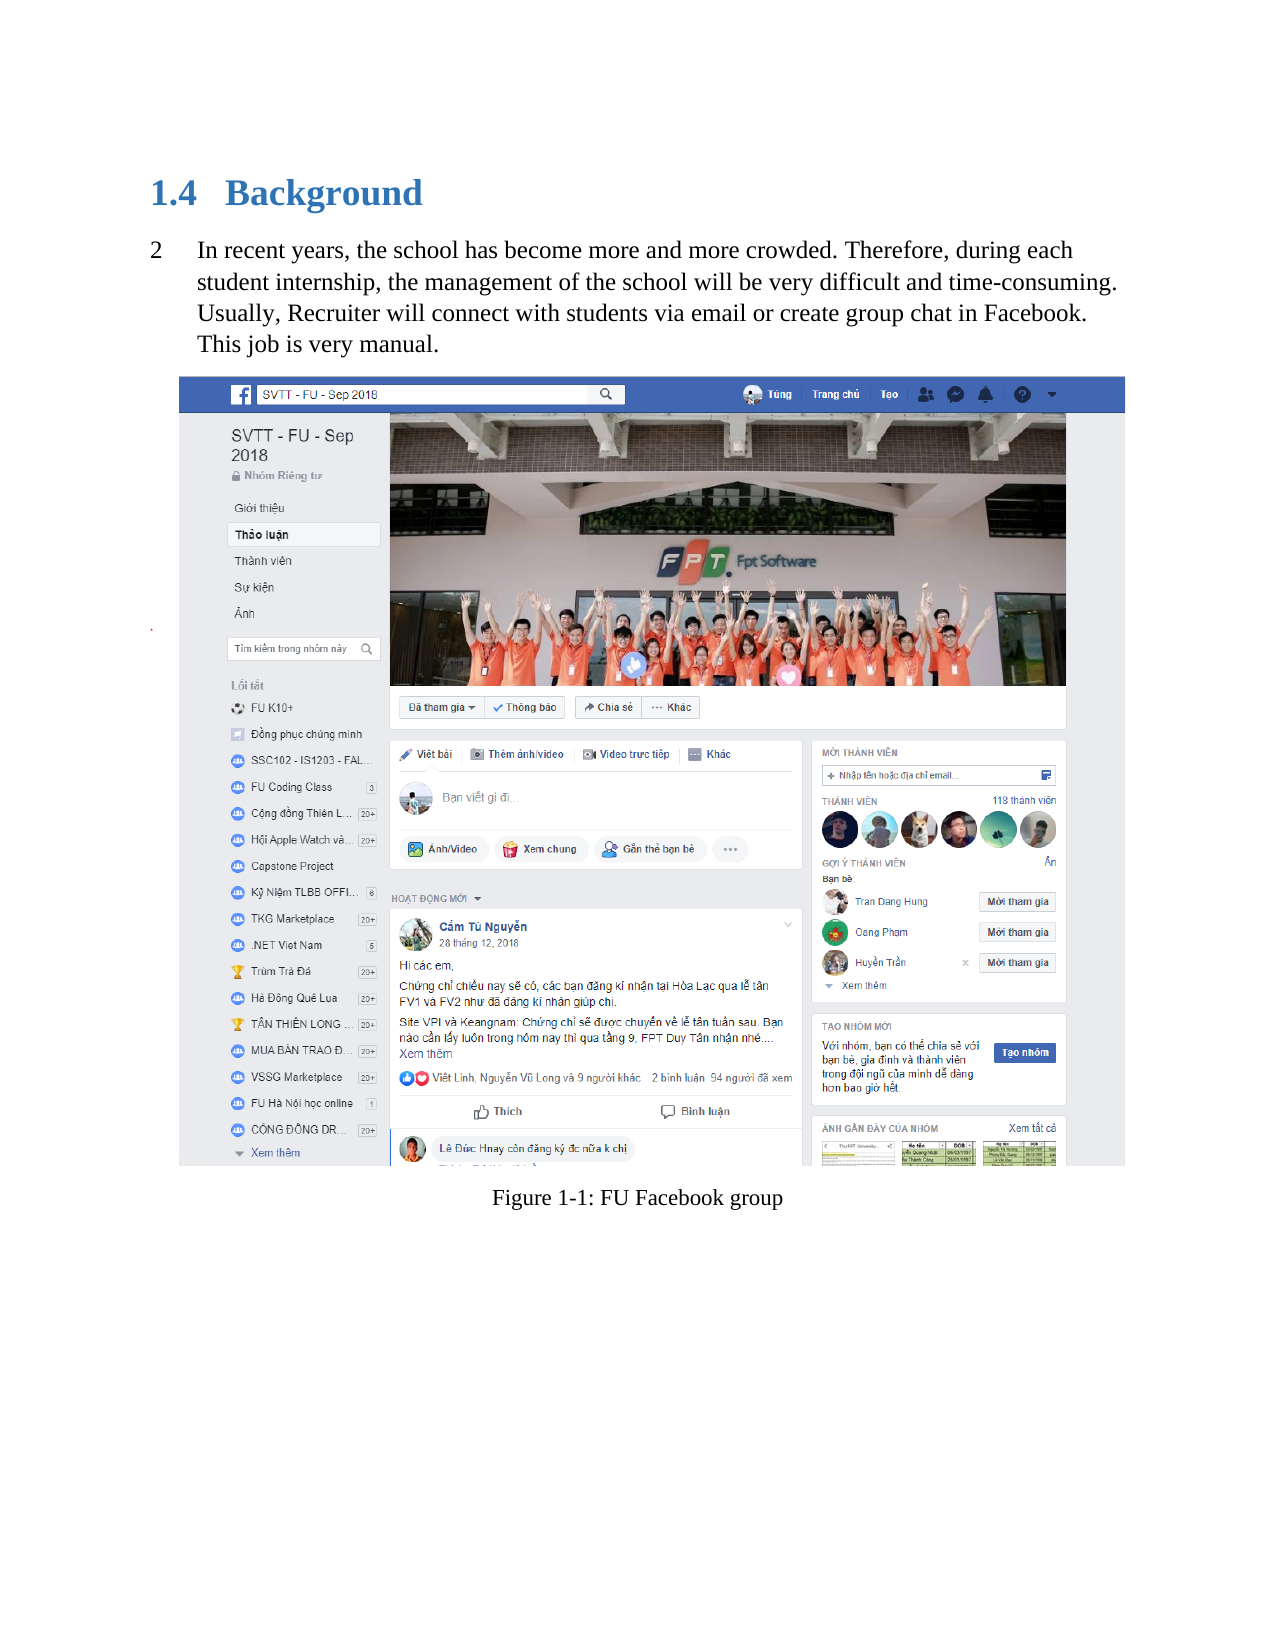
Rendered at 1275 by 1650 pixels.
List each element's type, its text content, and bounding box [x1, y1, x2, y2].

text Figure 1-1: FU Facebook group [150, 1184, 1125, 1211]
picture [150, 376, 1125, 1166]
subtitle Background [150, 171, 1125, 214]
list In recent years, the school has become more and more crowded. Therefore, during each student internship, the management of the school will be very difficult and time-consuming. Usually, Recruiter will connect with students via email or create group chat in Facebook. This job is very manual. [150, 236, 1125, 357]
